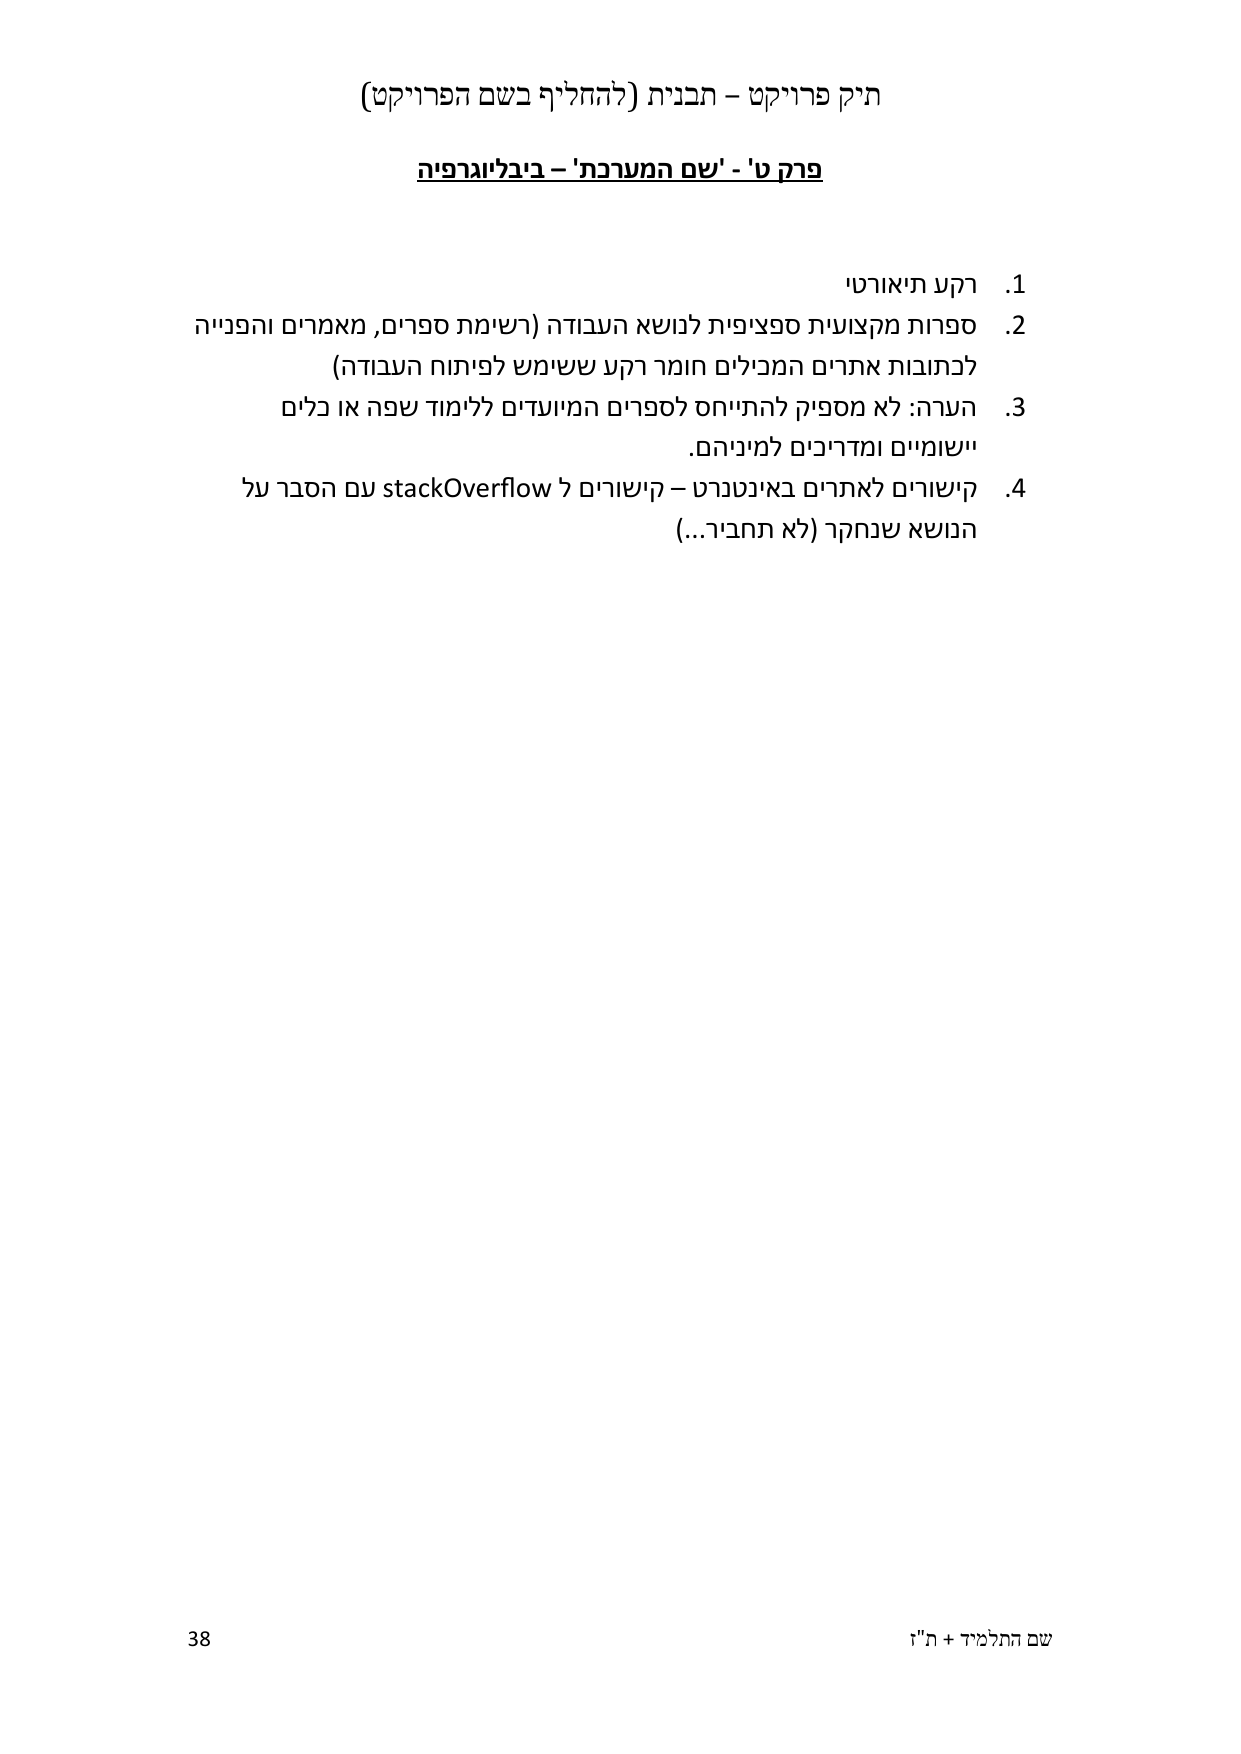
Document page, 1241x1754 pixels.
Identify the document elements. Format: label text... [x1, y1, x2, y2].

list קישורים לאתרים באינטנרט – קישורים ל stackOverflow עם הסבר על הנושא שנחקר (לא תחביר...) [187, 469, 1015, 546]
list רקע תיאורטי [187, 265, 1015, 300]
list הערה: לא מספיק להתייחס לספרים המיועדים ללימוד שפה או כלים יישומיים ומדריכים למיניהם. [187, 388, 1015, 464]
list ספרות מקצועית ספציפית לנושא העבודה (רשימת ספרים, מאמרים והפנייה לכתובות אתרים המכילים חומר רקע ששימש לפיתוח העבודה) [187, 306, 1015, 382]
text פרק ט' - 'שם המערכת' – ביבליוגרפיה [187, 150, 1053, 186]
